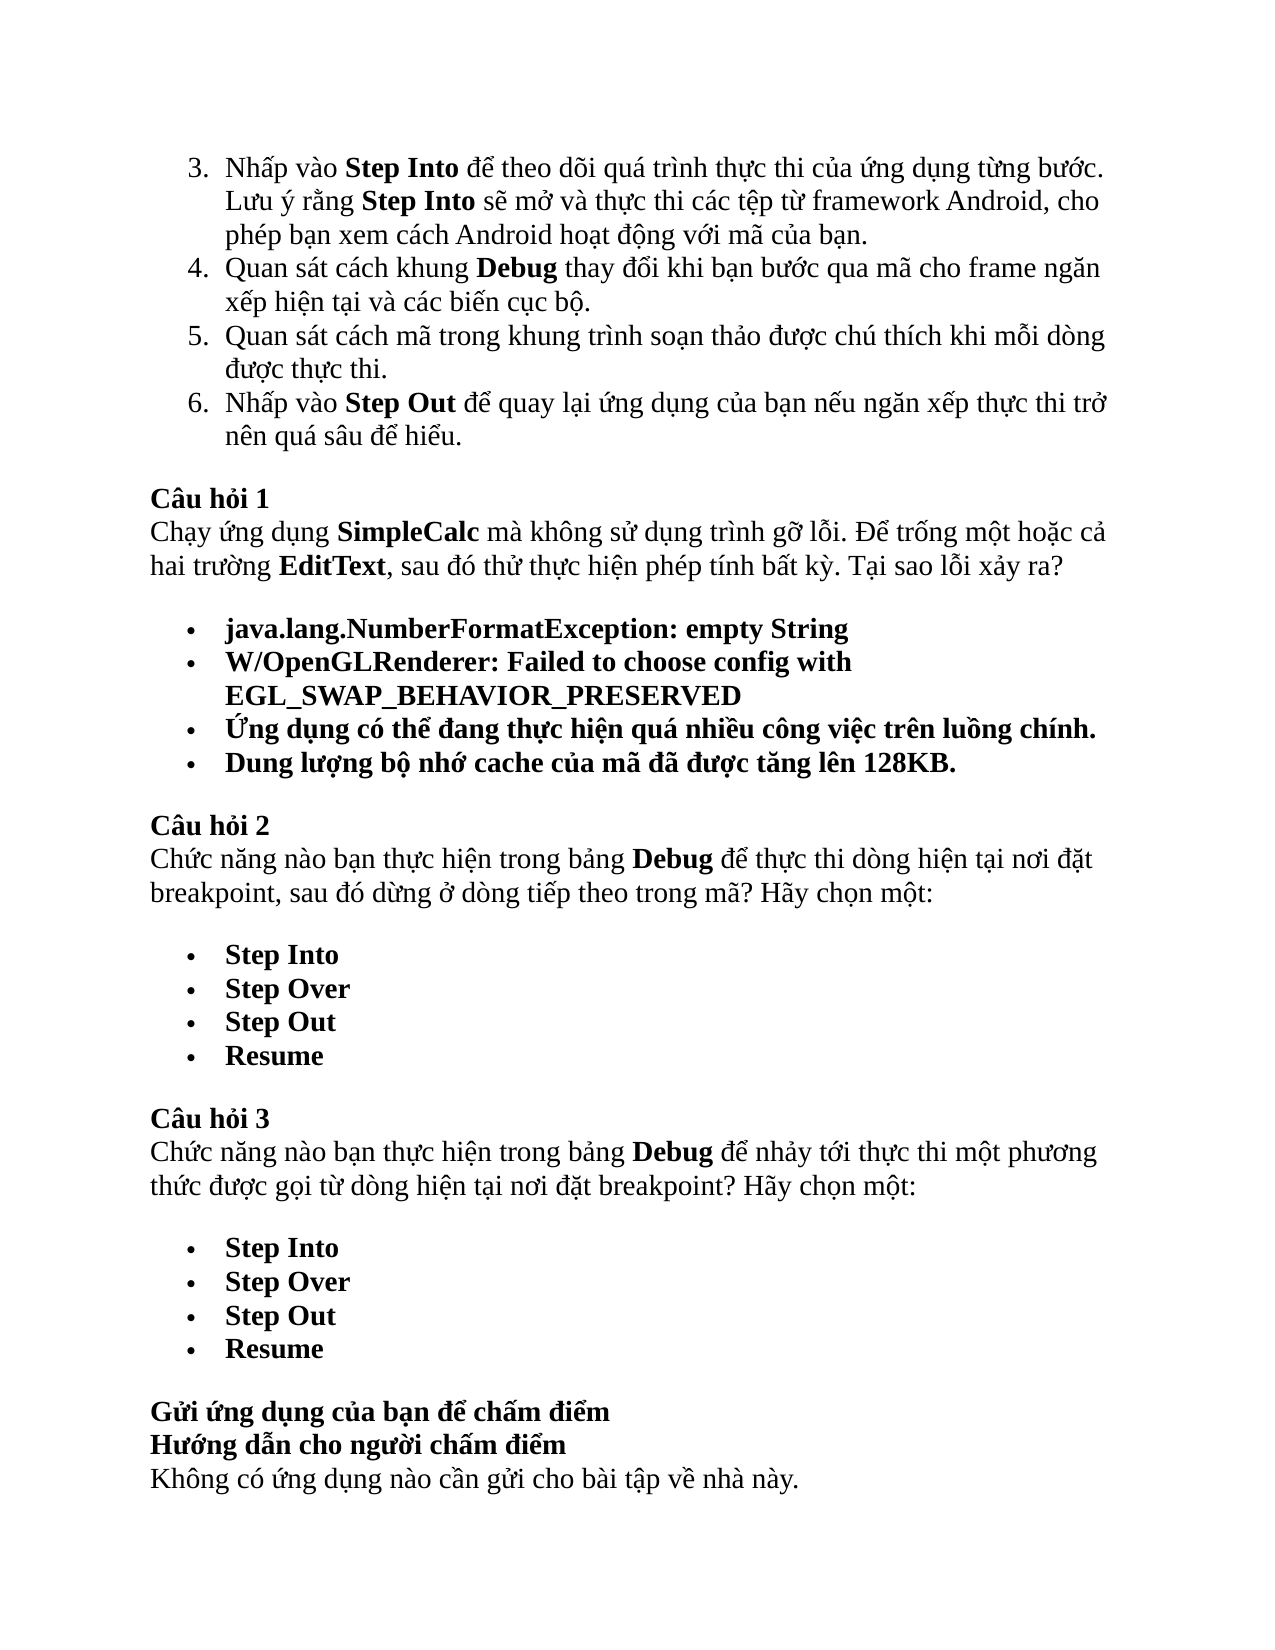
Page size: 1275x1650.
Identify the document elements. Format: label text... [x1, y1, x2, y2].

list Step Into [187, 937, 1125, 971]
list Step Out [187, 1298, 1125, 1331]
list Dung lượng bộ nhớ cache của mã đã được tăng lên 128KB. [187, 745, 1125, 778]
list java.lang.NumberFormatException: empty String [187, 611, 1125, 644]
text Câu hỏi 2 Chức năng nào bạn thực hiện trong bảng Debug để thực thi dòng hiện tại nơi đặt breakpoint, sau đó dừng ở dòng tiếp theo trong mã? Hãy chọn một: [150, 808, 1125, 908]
list Quan sát cách khung Debug thay đổi khi bạn bước qua mã cho frame ngăn xếp hiện tại và các biến cục bộ. [187, 251, 1125, 318]
list Resume [187, 1038, 1125, 1072]
list Nhấp vào Step Into để theo dõi quá trình thực thi của ứng dụng từng bước. Lưu ý rằng Step Into sẽ mở và thực thi các tệp từ framework Android, cho phép bạn xem cách Android hoạt động với mã của bạn. [187, 150, 1125, 251]
list Step Out [187, 1004, 1125, 1038]
text Gửi ứng dụng của bạn để chấm điểm Hướng dẫn cho người chấm điểm Không có ứng dụng nào cần gửi cho bài tập về nhà này. [150, 1394, 1125, 1494]
list Step Over [187, 971, 1125, 1004]
list Resume [187, 1331, 1125, 1365]
list W/OpenGLRenderer: Failed to choose config with EGL_SWAP_BEHAVIOR_PRESERVED [187, 644, 1125, 711]
list Step Over [187, 1264, 1125, 1298]
list Nhấp vào Step Out để quay lại ứng dụng của bạn nếu ngăn xếp thực thi trở nên quá sâu để hiểu. [187, 385, 1125, 452]
text Câu hỏi 3 Chức năng nào bạn thực hiện trong bảng Debug để nhảy tới thực thi một phương thức được gọi từ dòng hiện tại nơi đặt breakpoint? Hãy chọn một: [150, 1101, 1125, 1201]
list Step Into [187, 1231, 1125, 1264]
list Ứng dụng có thể đang thực hiện quá nhiều công việc trên luồng chính. [187, 711, 1125, 745]
list Quan sát cách mã trong khung trình soạn thảo được chú thích khi mỗi dòng được thực thi. [187, 318, 1125, 385]
text Câu hỏi 1 Chạy ứng dụng SimpleCalc mà không sử dụng trình gỡ lỗi. Để trống một hoặc cả hai trường EditText, sau đó thử thực hiện phép tính bất kỳ. Tại sao lỗi xảy ra? [150, 481, 1125, 582]
